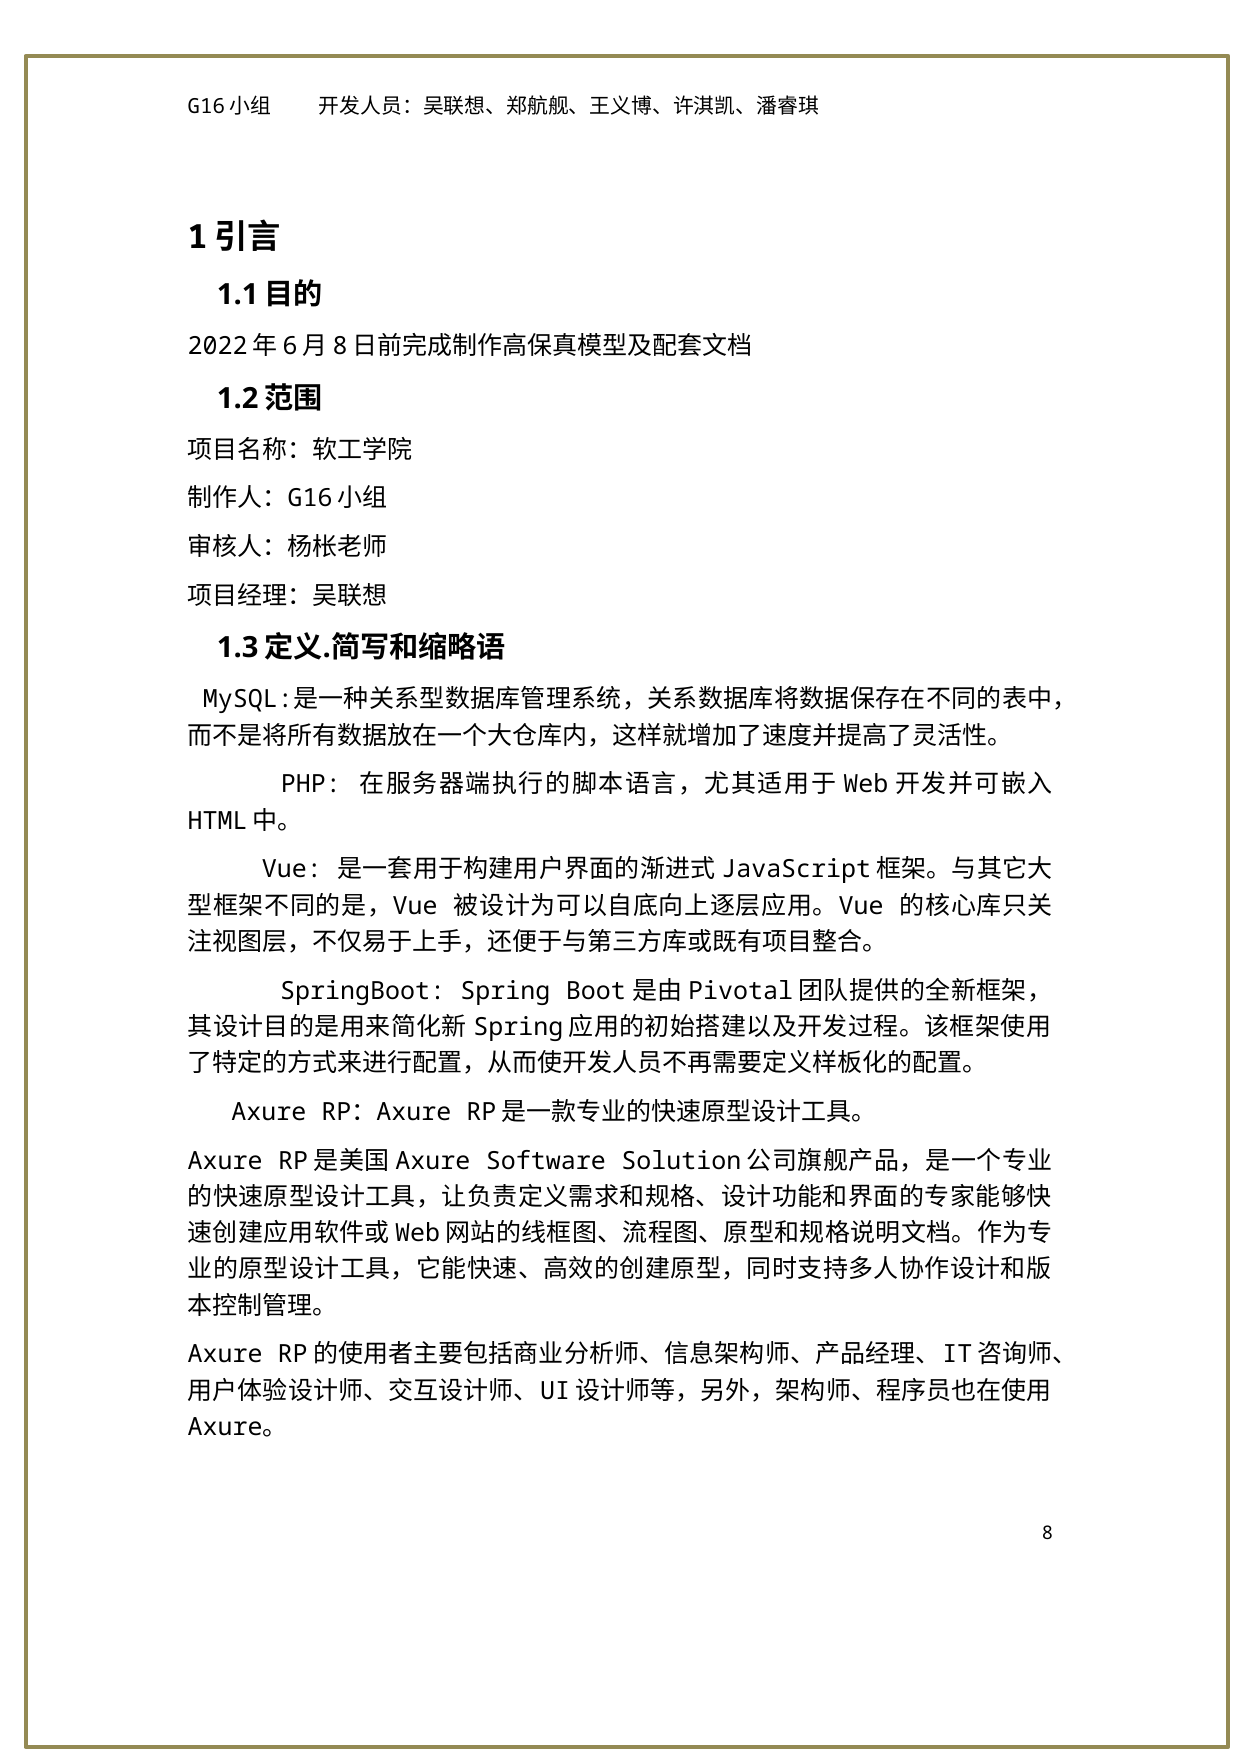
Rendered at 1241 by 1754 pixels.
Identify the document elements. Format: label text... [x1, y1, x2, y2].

text Axure RP的使用者主要包括商业分析师、信息架构师、产品经理、IT咨询师、用户体验设计师、交互设计师、UI设计师等，另外，架构师、程序员也在使用Axure。 [187, 1334, 1053, 1443]
subtitle 1.1目的 [187, 271, 1053, 313]
subtitle 1.2范围 [187, 374, 1053, 417]
text Axure RP是美国Axure Software Solution公司旗舰产品，是一个专业的快速原型设计工具，让负责定义需求和规格、设计功能和界面的专家能够快速创建应用软件或Web网站的线框图、流程图、原型和规格说明文档。作为专业的原型设计工具，它能快速、高效的创建原型，同时支持多人协作设计和版本控制管理。 [187, 1140, 1053, 1321]
text SpringBoot: Spring Boot是由Pivotal团队提供的全新框架，其设计目的是用来简化新Spring应用的初始搭建以及开发过程。该框架使用了特定的方式来进行配置，从而使开发人员不再需要定义样板化的配置。 [187, 970, 1053, 1079]
text Vue: 是一套用于构建用户界面的渐进式JavaScript框架。与其它大型框架不同的是，Vue 被设计为可以自底向上逐层应用。Vue 的核心库只关注视图层，不仅易于上手，还便于与第三方库或既有项目整合。 [187, 849, 1053, 958]
text 审核人：杨枨老师 [187, 527, 1053, 563]
text 项目名称：软工学院 [187, 429, 1053, 465]
text MySQL:是一种关系型数据库管理系统，关系数据库将数据保存在不同的表中，而不是将所有数据放在一个大仓库内，这样就增加了速度并提高了灵活性。 [187, 679, 1053, 751]
text PHP: 在服务器端执行的脚本语言，尤其适用于Web开发并可嵌入HTML中。 [187, 764, 1053, 836]
text Axure RP：Axure RP是一款专业的快速原型设计工具。 [187, 1091, 1053, 1128]
text 制作人：G16小组 [187, 478, 1053, 514]
text 2022年6月8日前完成制作高保真模型及配套文档 [187, 325, 1053, 362]
text 项目经理：吴联想 [187, 575, 1053, 612]
subtitle 1.3定义.简写和缩略语 [187, 624, 1053, 666]
subtitle 1引言 [187, 209, 1053, 258]
